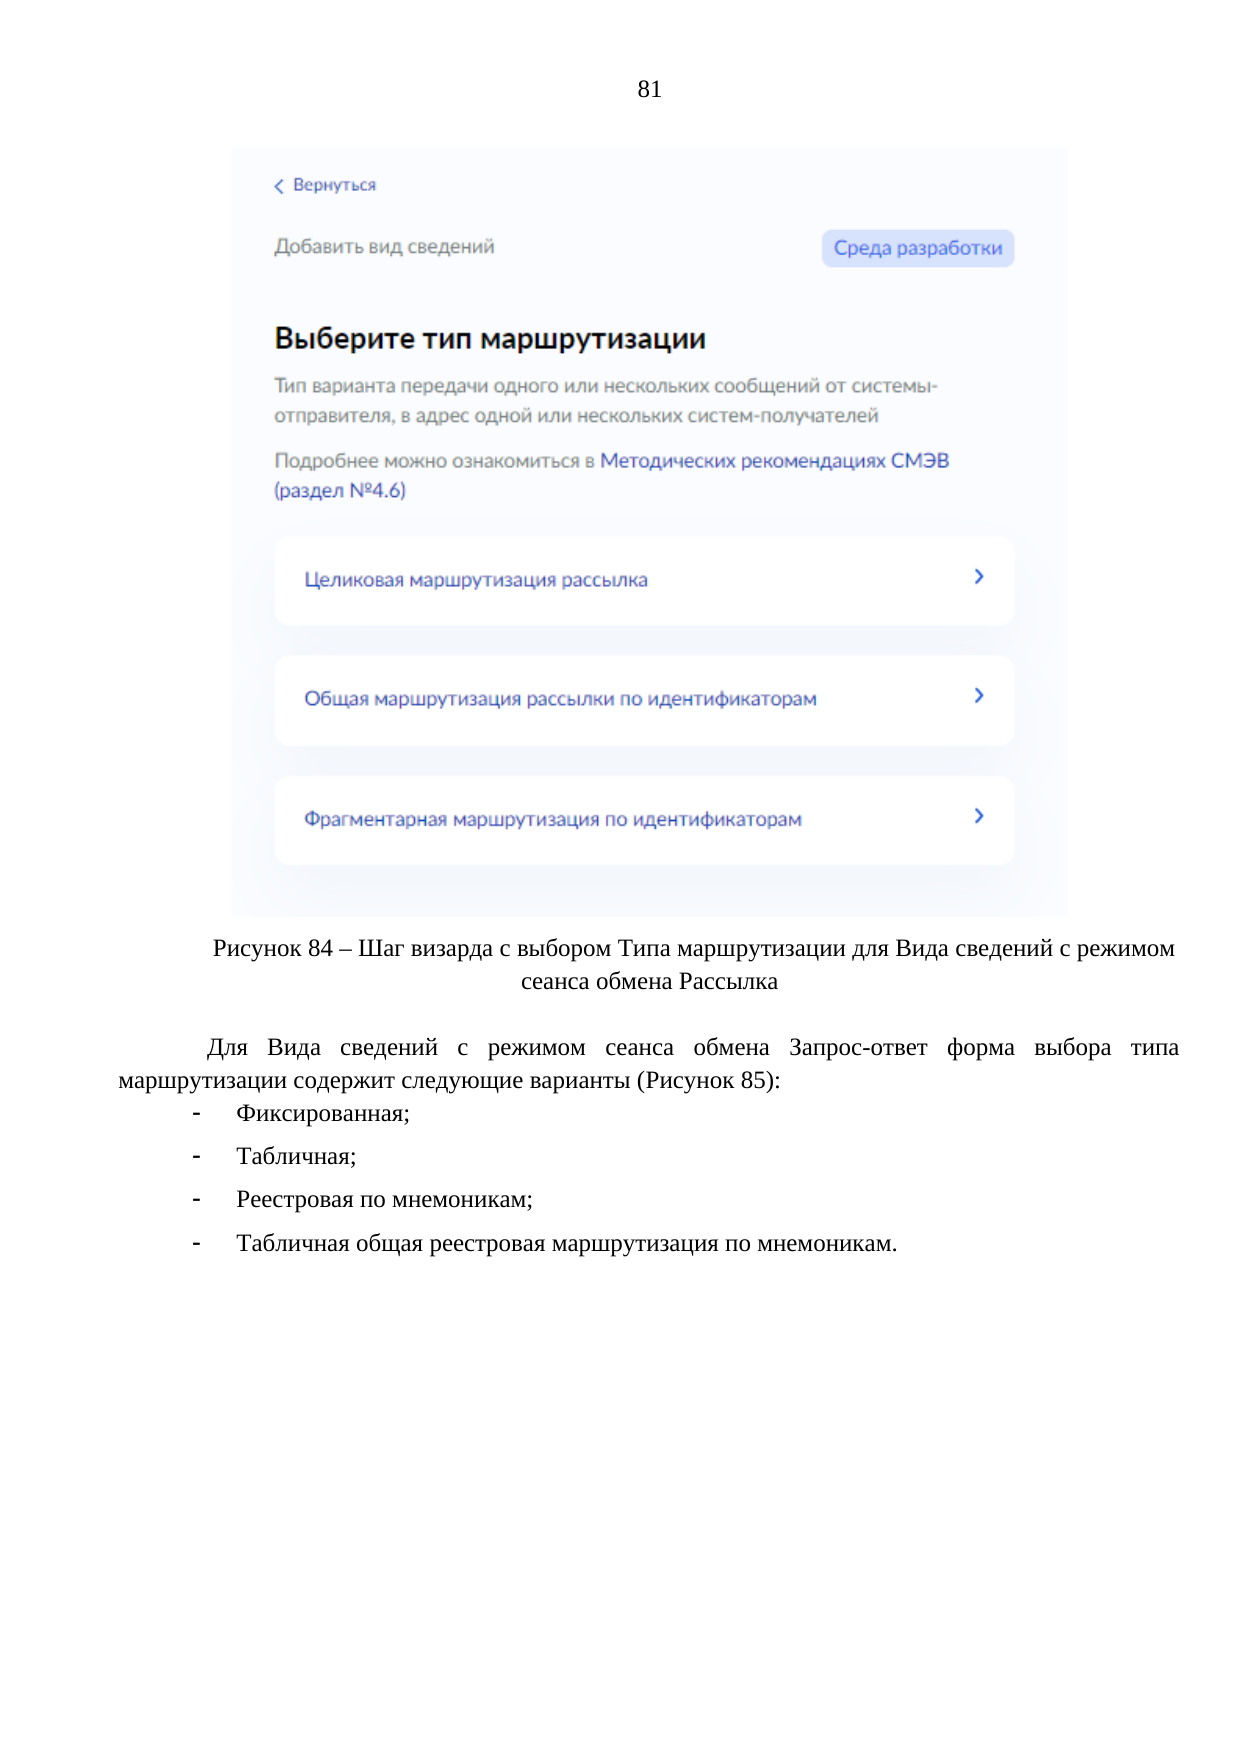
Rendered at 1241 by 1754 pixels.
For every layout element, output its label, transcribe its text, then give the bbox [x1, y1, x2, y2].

text Табличная общая реестровая маршрутизация по мнемоникам. [192, 1228, 1181, 1256]
text Табличная; [192, 1141, 1181, 1170]
text Реестровая по мнемоникам; [192, 1184, 1181, 1213]
picture [231, 147, 1068, 917]
text Рисунок 84 – Шаг визарда с выбором Типа маршрутизации для Вида сведений с режимом сеанса обмена Рассылка [118, 933, 1181, 995]
text Фиксированная; [192, 1098, 1181, 1127]
text Для Вида сведений с режимом сеанса обмена Запрос-ответ форма выбора типа маршрутизации содержит следующие варианты (Рисунок 85): [118, 1032, 1181, 1094]
